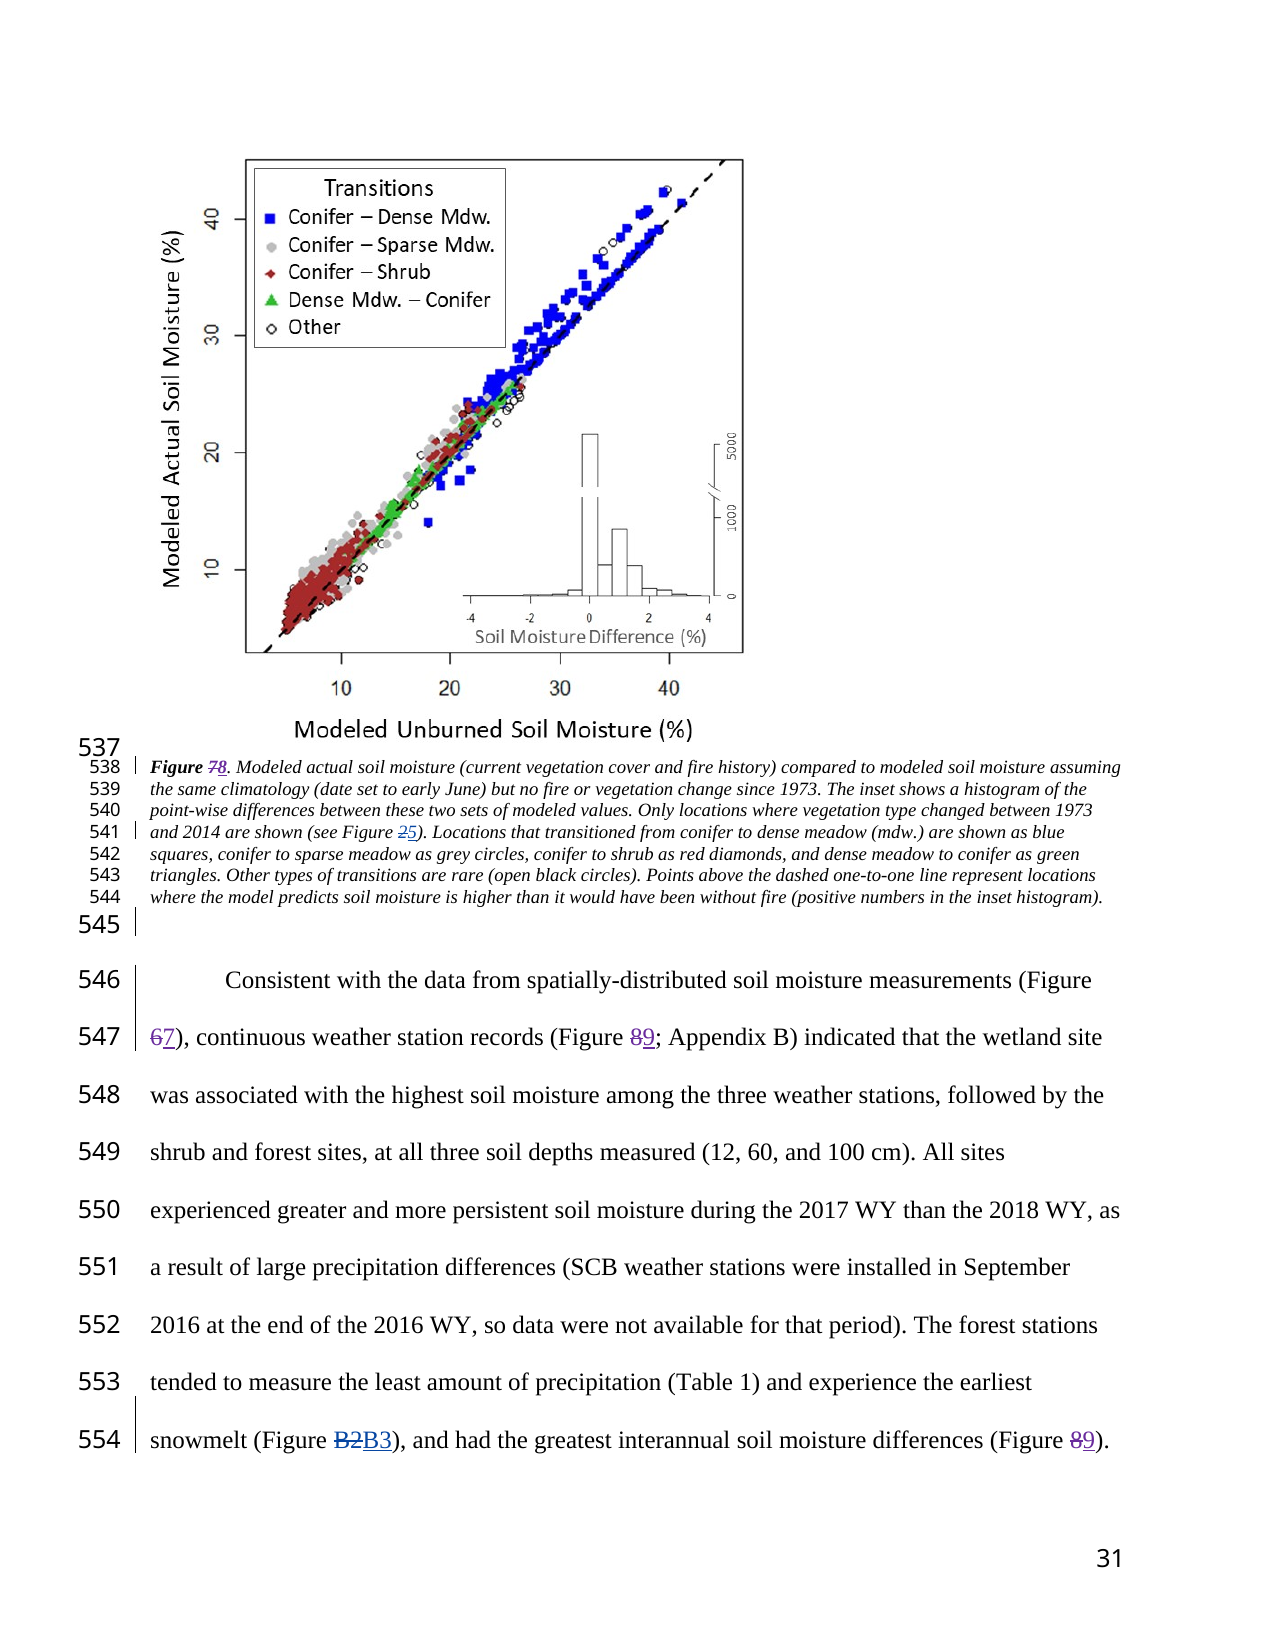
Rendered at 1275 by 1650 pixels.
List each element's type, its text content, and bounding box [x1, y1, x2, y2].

text Consistent with the data from spatially-distributed soil moisture measurements (Figure ), continuous weather station records (Figure ; Appendix B) indicated that the wetland site was associated with the highest soil moisture among the three weather stations, followed by the shrub and forest sites, at all three soil depths measured (12, 60, and 100 cm). All sites experienced greater and more persistent soil moisture during the 2017 WY than the 2018 WY, as a result of large precipitation differences (SCB weather stations were installed in September 2016 at the end of the 2016 WY, so data were not available for that period). The forest stations tended to measure the least amount of precipitation (Table 1) and experience the earliest snowmelt (Figure ), and had the greatest interannual soil moisture differences (Figure ). [150, 965, 1125, 1453]
picture [150, 150, 757, 757]
text Figure . Modeled actual soil moisture (current vegetation cover and fire history) compared to modeled soil moisture assuming the same climatology (date set to early June) but no fire or vegetation change since 1973. The inset shows a histogram of the point-wise differences between these two sets of modeled values. Only locations where vegetation type changed between 1973 and 2014 are shown (see Figure ). Locations that transitioned from conifer to dense meadow (mdw.) are shown as blue squares, conifer to sparse meadow as grey circles, conifer to shrub as red diamonds, and dense meadow to conifer as green triangles. Other types of transitions are rare (open black circles). Points above the dashed one-to-one line represent locations where the model predicts soil moisture is higher than it would have been without fire (positive numbers in the inset histogram). [150, 756, 1125, 907]
